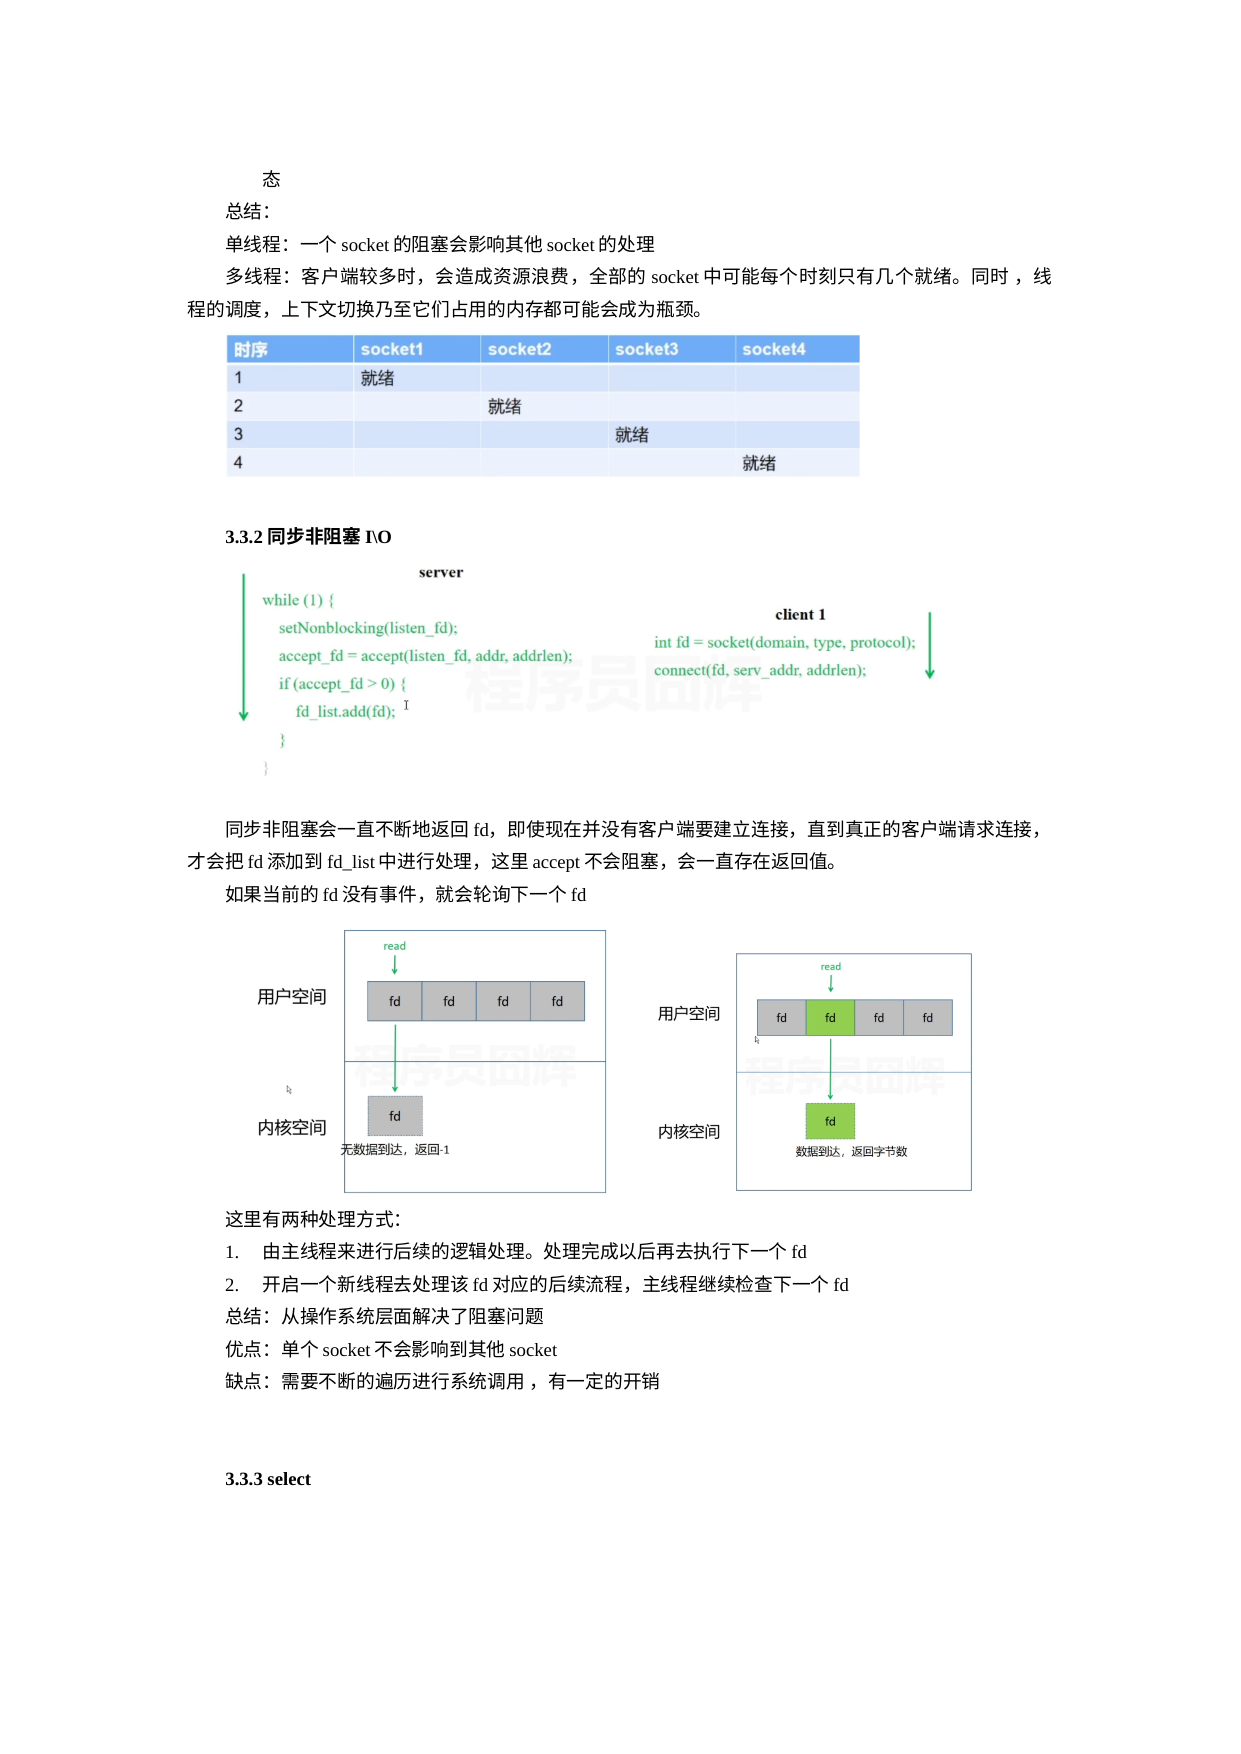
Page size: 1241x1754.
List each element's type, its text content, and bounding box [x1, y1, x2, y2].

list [225, 162, 1053, 194]
text 多线程：客户端较多时，会造成资源浪费，全部的socket中可能每个时刻只有几个就绪。同时 ，线程的调度，上下文切换乃至它们占用的内存都可能会成为瓶颈。 [187, 259, 1053, 324]
text 总结： [187, 194, 1053, 227]
subtitle 3.3.2 同步非阻塞I\O [187, 519, 1053, 552]
text 总结：从操作系统层面解决了阻塞问题 [187, 1299, 1053, 1332]
picture [225, 324, 860, 481]
subtitle 3.3.3 select [187, 1462, 1053, 1494]
picture [225, 552, 950, 788]
picture [225, 912, 984, 1199]
text 优点：单个socket不会影响到其他socket [187, 1332, 1053, 1364]
text 缺点：需要不断的遍历进行系统调用 ，有一定的开销 [187, 1364, 1053, 1397]
text 这里有两种处理方式： [187, 1202, 1053, 1234]
text 如果当前的fd没有事件，就会轮询下一个fd [187, 877, 1053, 909]
text 同步非阻塞会一直不断地返回fd，即使现在并没有客户端要建立连接，直到真正的客户端请求连接，才会把fd添加到fd_list中进行处理，这里accept不会阻塞，会一直存在返回值。 [187, 812, 1053, 877]
list 由主线程来进行后续的逻辑处理。处理完成以后再去执行下一个fd [225, 1234, 1053, 1267]
text 单线程：一个socket的阻塞会影响其他socket的处理 [187, 227, 1053, 259]
list 开启一个新线程去处理该fd对应的后续流程，主线程继续检查下一个fd [225, 1267, 1053, 1299]
